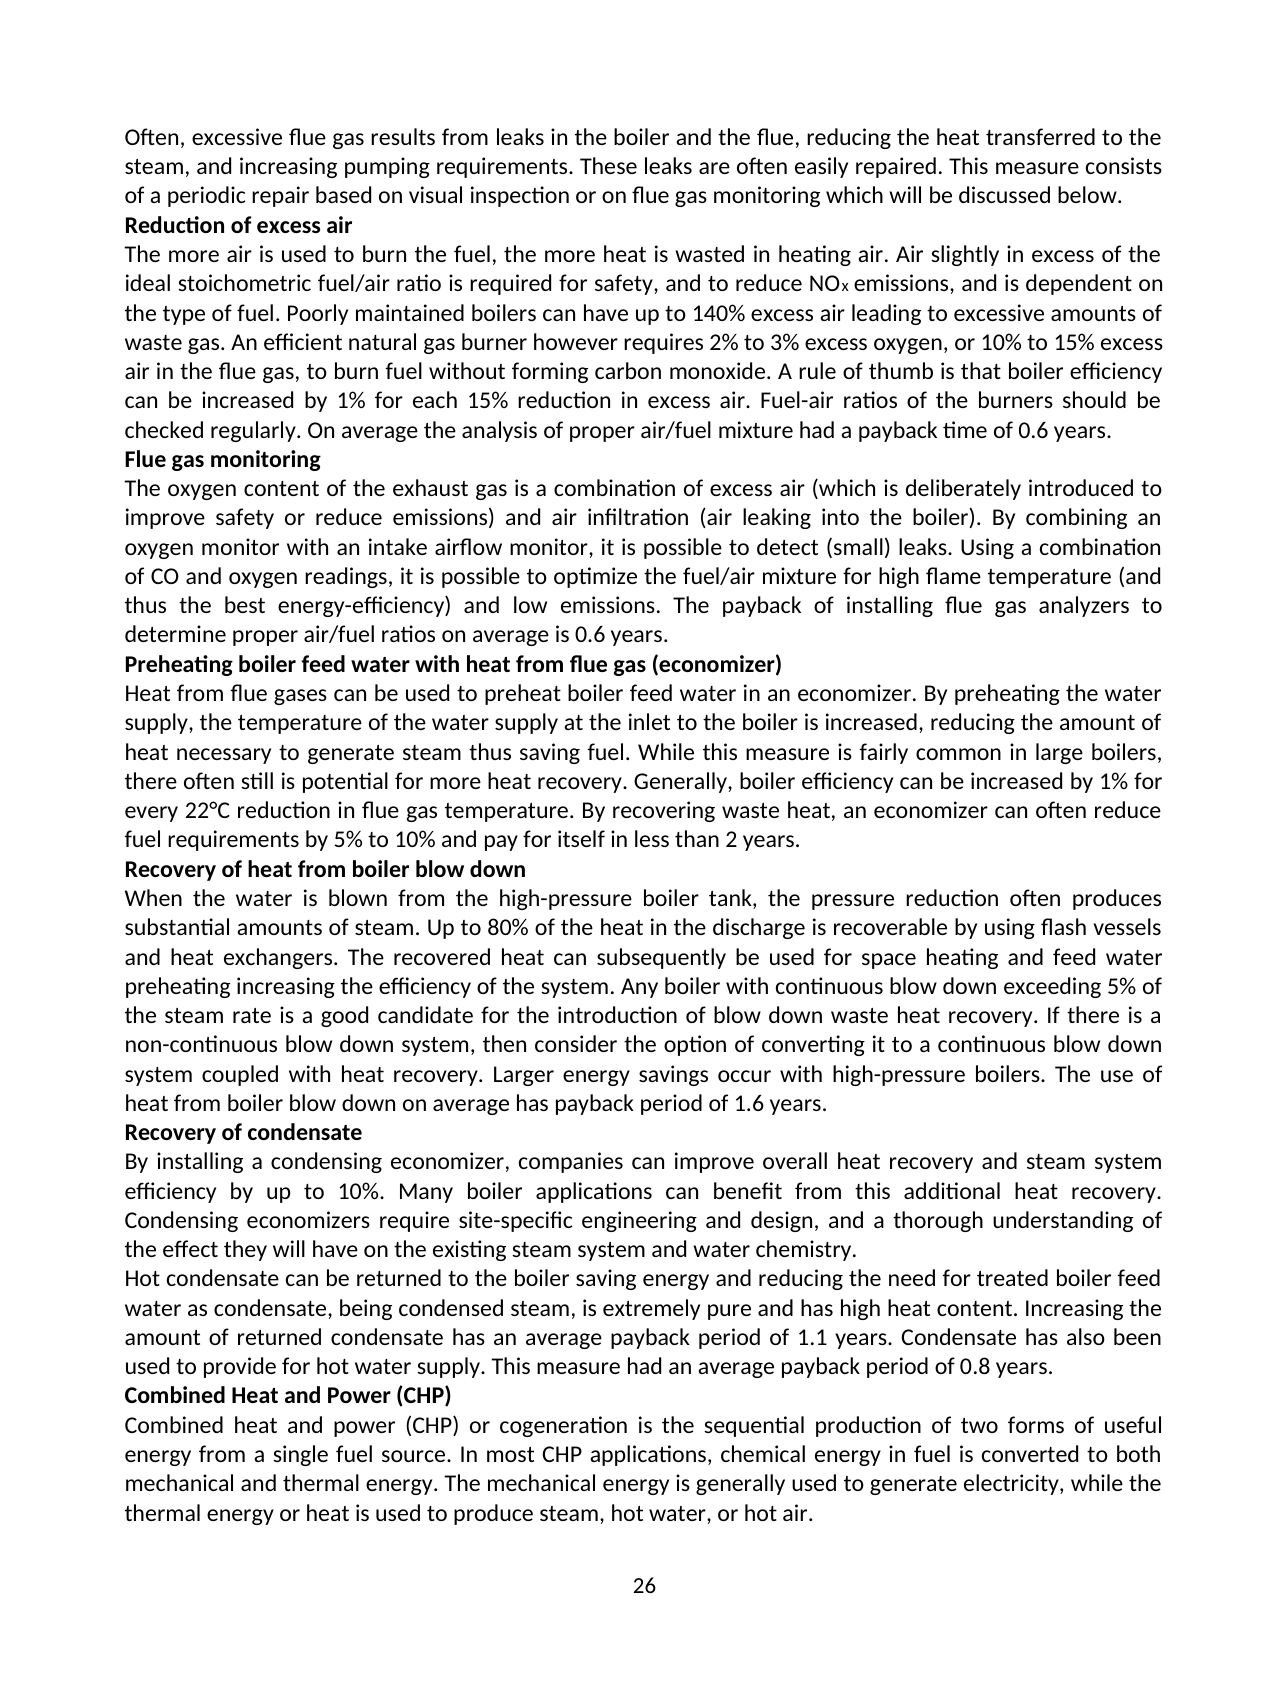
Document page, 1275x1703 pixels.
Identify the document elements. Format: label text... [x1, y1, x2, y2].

text The oxygen content of the exhaust gas is a combination of excess air (which is deliberately introduced to improve safety or reduce emissions) and air infiltration (air leaking into the boiler). By combining an oxygen monitor with an intake airflow monitor, it is possible to detect (small) leaks. Using a combination of CO and oxygen readings, it is possible to optimize the fuel/air mixture for high flame temperature (and thus the best energy-efficiency) and low emissions. The payback of installing flue gas analyzers to determine proper air/fuel ratios on average is 0.6 years. [124, 473, 1164, 649]
text When the water is blown from the high-pressure boiler tank, the pressure reduction often produces substantial amounts of steam. Up to 80% of the heat in the discharge is recoverable by using flash vessels and heat exchangers. The recovered heat can subsequently be used for space heating and feed water preheating increasing the efficiency of the system. Any boiler with continuous blow down exceeding 5% of the steam rate is a good candidate for the introduction of blow down waste heat recovery. If there is a non-continuous blow down system, then consider the option of converting it to a continuous blow down system coupled with heat recovery. Larger energy savings occur with high-pressure boilers. The use of heat from boiler blow down on average has payback period of 1.6 years. [124, 883, 1164, 1117]
text Hot condensate can be returned to the boiler saving energy and reducing the need for treated boiler feed water as condensate, being condensed steam, is extremely pure and has high heat content. Increasing the amount of returned condensate has an average payback period of 1.1 years. Condensate has also been used to provide for hot water supply. This measure had an average payback period of 0.8 years. [124, 1263, 1164, 1381]
text Combined heat and power (CHP) or cogeneration is the sequential production of two forms of useful energy from a single fuel source. In most CHP applications, chemical energy in fuel is converted to both mechanical and thermal energy. The mechanical energy is generally used to generate electricity, while the thermal energy or heat is used to produce steam, hot water, or hot air. [124, 1410, 1164, 1527]
text Often, excessive flue gas results from leaks in the boiler and the flue, reducing the heat transferred to the steam, and increasing pumping requirements. These leaks are often easily repaired. This measure consists of a periodic repair based on visual inspection or on flue gas monitoring which will be discussed below. [124, 122, 1164, 210]
text Reduction of excess air [124, 210, 1164, 239]
text The more air is used to burn the fuel, the more heat is wasted in heating air. Air slightly in excess of the ideal stoichometric fuel/air ratio is required for safety, and to reduce NOx emissions, and is dependent on the type of fuel. Poorly maintained boilers can have up to 140% excess air leading to excessive amounts of waste gas. An efficient natural gas burner however requires 2% to 3% excess oxygen, or 10% to 15% excess air in the flue gas, to burn fuel without forming carbon monoxide. A rule of thumb is that boiler efficiency can be increased by 1% for each 15% reduction in excess air. Fuel-air ratios of the burners should be checked regularly. On average the analysis of proper air/fuel mixture had a payback time of 0.6 years. [124, 239, 1164, 444]
text By installing a condensing economizer, companies can improve overall heat recovery and steam system efficiency by up to 10%. Many boiler applications can benefit from this additional heat recovery. Condensing economizers require site-specific engineering and design, and a thorough understanding of the effect they will have on the existing steam system and water chemistry. [124, 1146, 1164, 1263]
text Recovery of condensate [124, 1117, 1164, 1146]
text Flue gas monitoring [124, 444, 1164, 473]
text Heat from flue gases can be used to preheat boiler feed water in an economizer. By preheating the water supply, the temperature of the water supply at the inlet to the boiler is increased, reducing the amount of heat necessary to generate steam thus saving fuel. While this measure is fairly common in large boilers, there often still is potential for more heat recovery. Generally, boiler efficiency can be increased by 1% for every 22°C reduction in flue gas temperature. By recovering waste heat, an economizer can often reduce fuel requirements by 5% to 10% and pay for itself in less than 2 years. [124, 678, 1164, 854]
text Recovery of heat from boiler blow down [124, 854, 1164, 883]
text Combined Heat and Power (CHP) [124, 1381, 1164, 1410]
text Preheating boiler feed water with heat from flue gas (economizer) [124, 649, 1164, 678]
